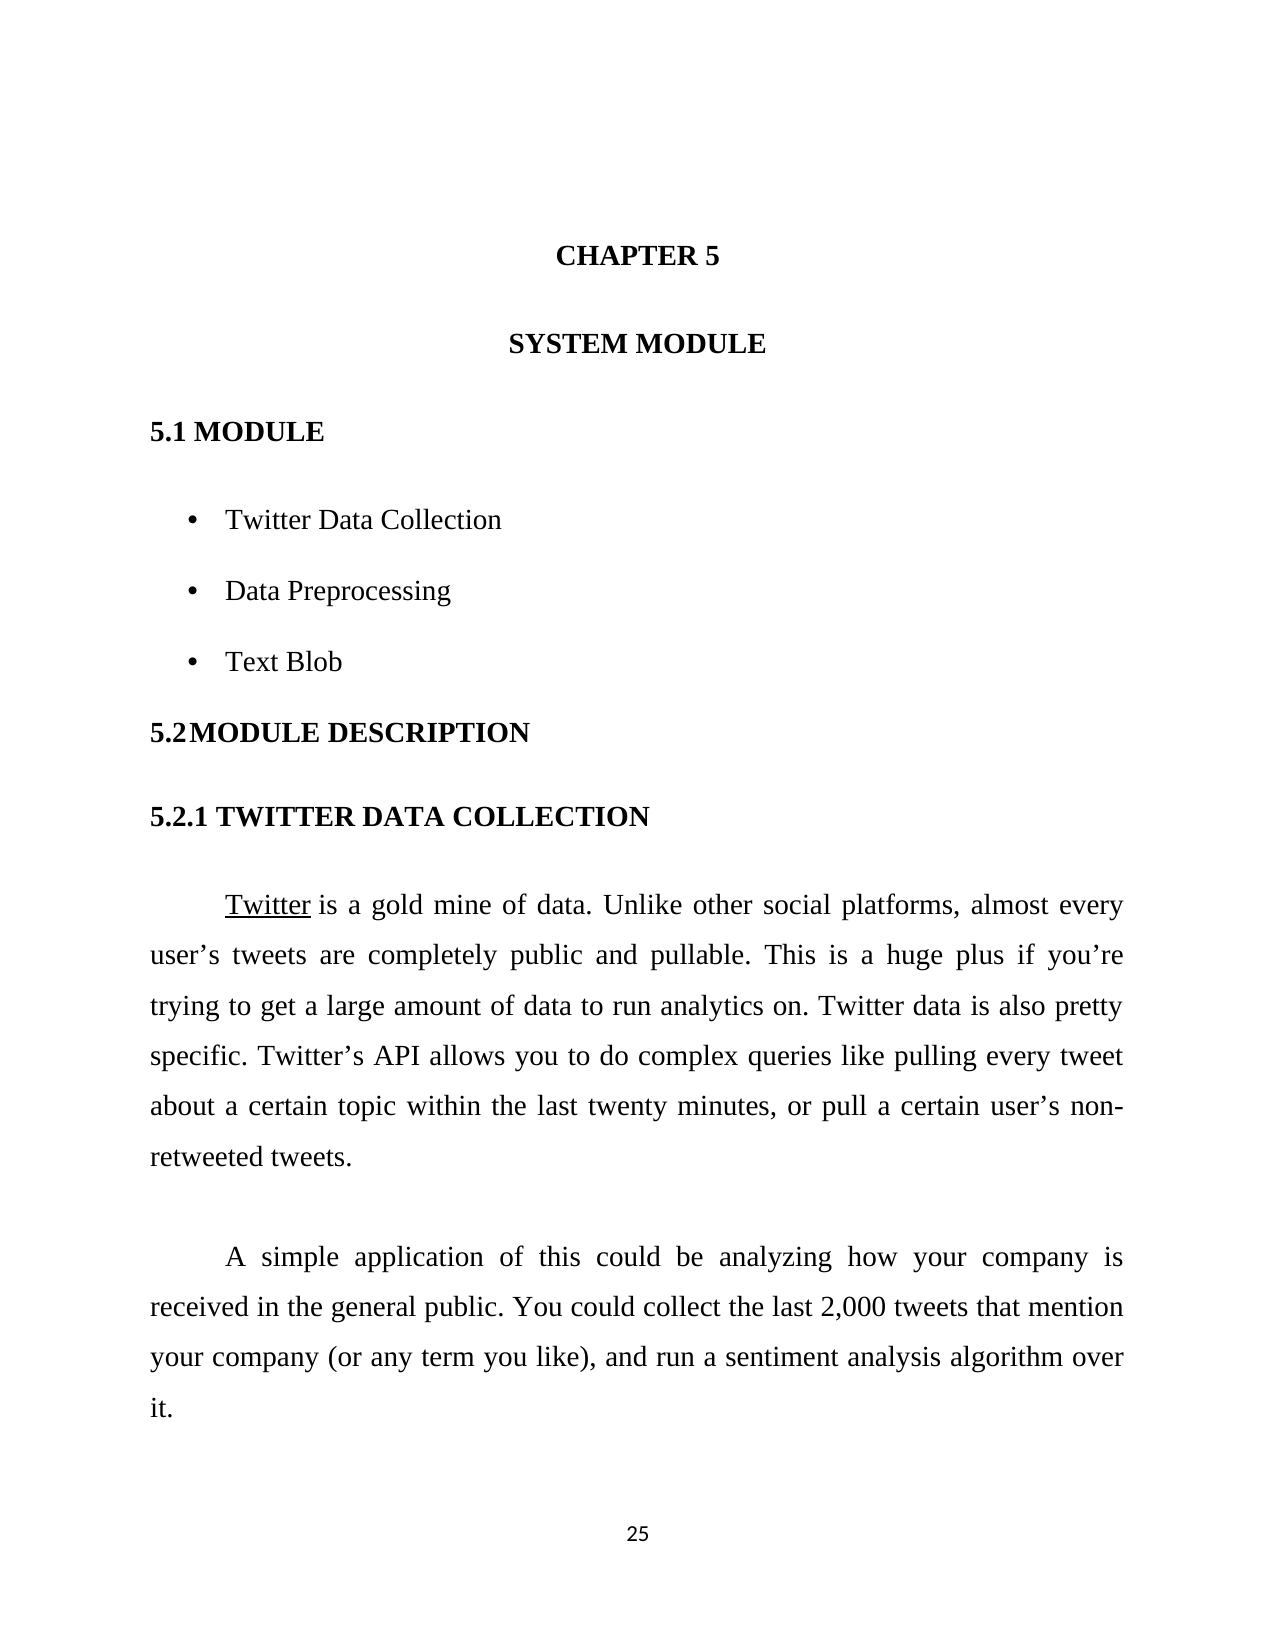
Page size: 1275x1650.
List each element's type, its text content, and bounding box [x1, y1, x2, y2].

text SYSTEM MODULE [150, 326, 1125, 359]
list Text Blob [187, 644, 1125, 678]
list Twitter Data Collection [187, 502, 1125, 535]
list MODULE DESCRIPTION [150, 715, 1125, 749]
text 5.1 MODULE [150, 414, 1125, 447]
text CHAPTER 5 [150, 238, 1125, 271]
text A simple application of this could be analyzing how your company is received in the general public. You could collect the last 2,000 tweets that mention your company (or any term you like), and run a sentiment analysis algorithm over it. [150, 1239, 1125, 1423]
text Twitter is a gold mine of data. Unlike other social platforms, almost every user’s tweets are completely public and pullable. This is a huge plus if you’re trying to get a large amount of data to run analytics on. Twitter data is also pretty specific. Twitter’s API allows you to do complex queries like pulling every tweet about a certain topic within the last twenty minutes, or pull a certain user’s non-retweeted tweets. [150, 887, 1125, 1172]
list Data Preprocessing [187, 573, 1125, 607]
text 5.2.1 TWITTER DATA COLLECTION [150, 799, 1125, 833]
